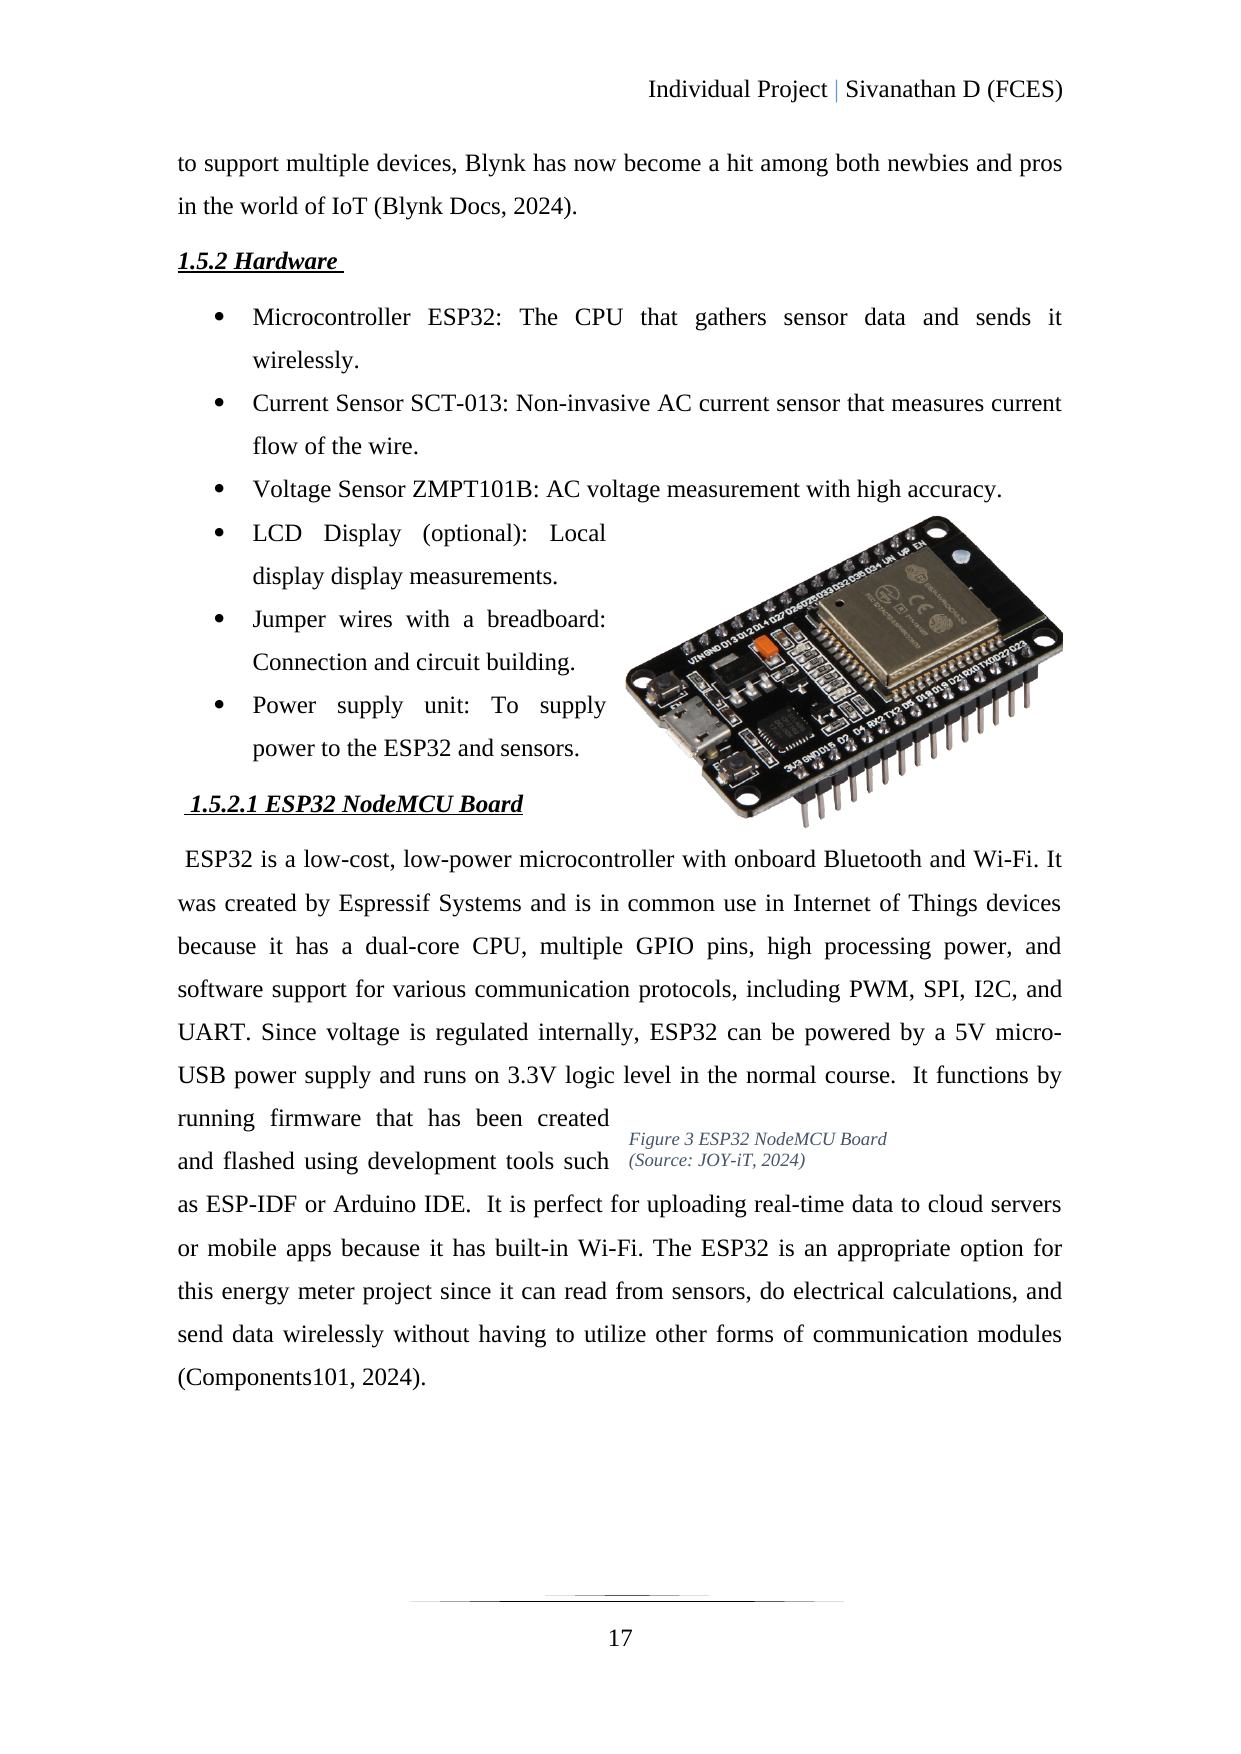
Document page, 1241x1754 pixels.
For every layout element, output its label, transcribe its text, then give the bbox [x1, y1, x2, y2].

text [177, 148, 1063, 219]
text 1.5.2.1 ESP32 NodeMCU Board [177, 789, 625, 818]
list Jumper wires with a breadboard: Connection and circuit building. [215, 604, 625, 676]
picture [625, 510, 1063, 838]
list Voltage Sensor ZMPT101B: AC voltage measurement with high accuracy. [215, 474, 1063, 503]
list Power supply unit: To supply power to the ESP32 and sensors. [215, 690, 625, 762]
text 1.5.2 Hardware [177, 246, 1063, 275]
list Microcontroller ESP32: The CPU that gathers sensor data and sends it wirelessly. [215, 302, 1063, 374]
list Current Sensor SCT-013: Non-invasive AC current sensor that measures current flow of the wire. [215, 388, 1063, 460]
list LCD Display (optional): Local display display measurements. [215, 518, 625, 589]
text ESP32 is a low-cost, low-power microcontroller with onboard Bluetooth and Wi-Fi. It was created by Espressif Systems and is in common use in Internet of Things devices because it has a dual-core CPU, multiple GPIO pins, high processing power, and software support for various communication protocols, including PWM, SPI, I2C, and UART. Since voltage is regulated internally, ESP32 can be powered by a 5V micro-USB power supply and runs on 3.3V logic level in the normal course. It functions by running firmware that has been created and flashed using development tools such as ESP-IDF or Arduino IDE. It is perfect for uploading real-time data to cloud servers or mobile apps because it has built-in Wi-Fi. The ESP32 is an appropriate option for this energy meter project since it can read from sensors, do electrical calculations, and send data wirelessly without having to utilize other forms of communication modules (Components101, 2024). [177, 844, 1063, 1391]
